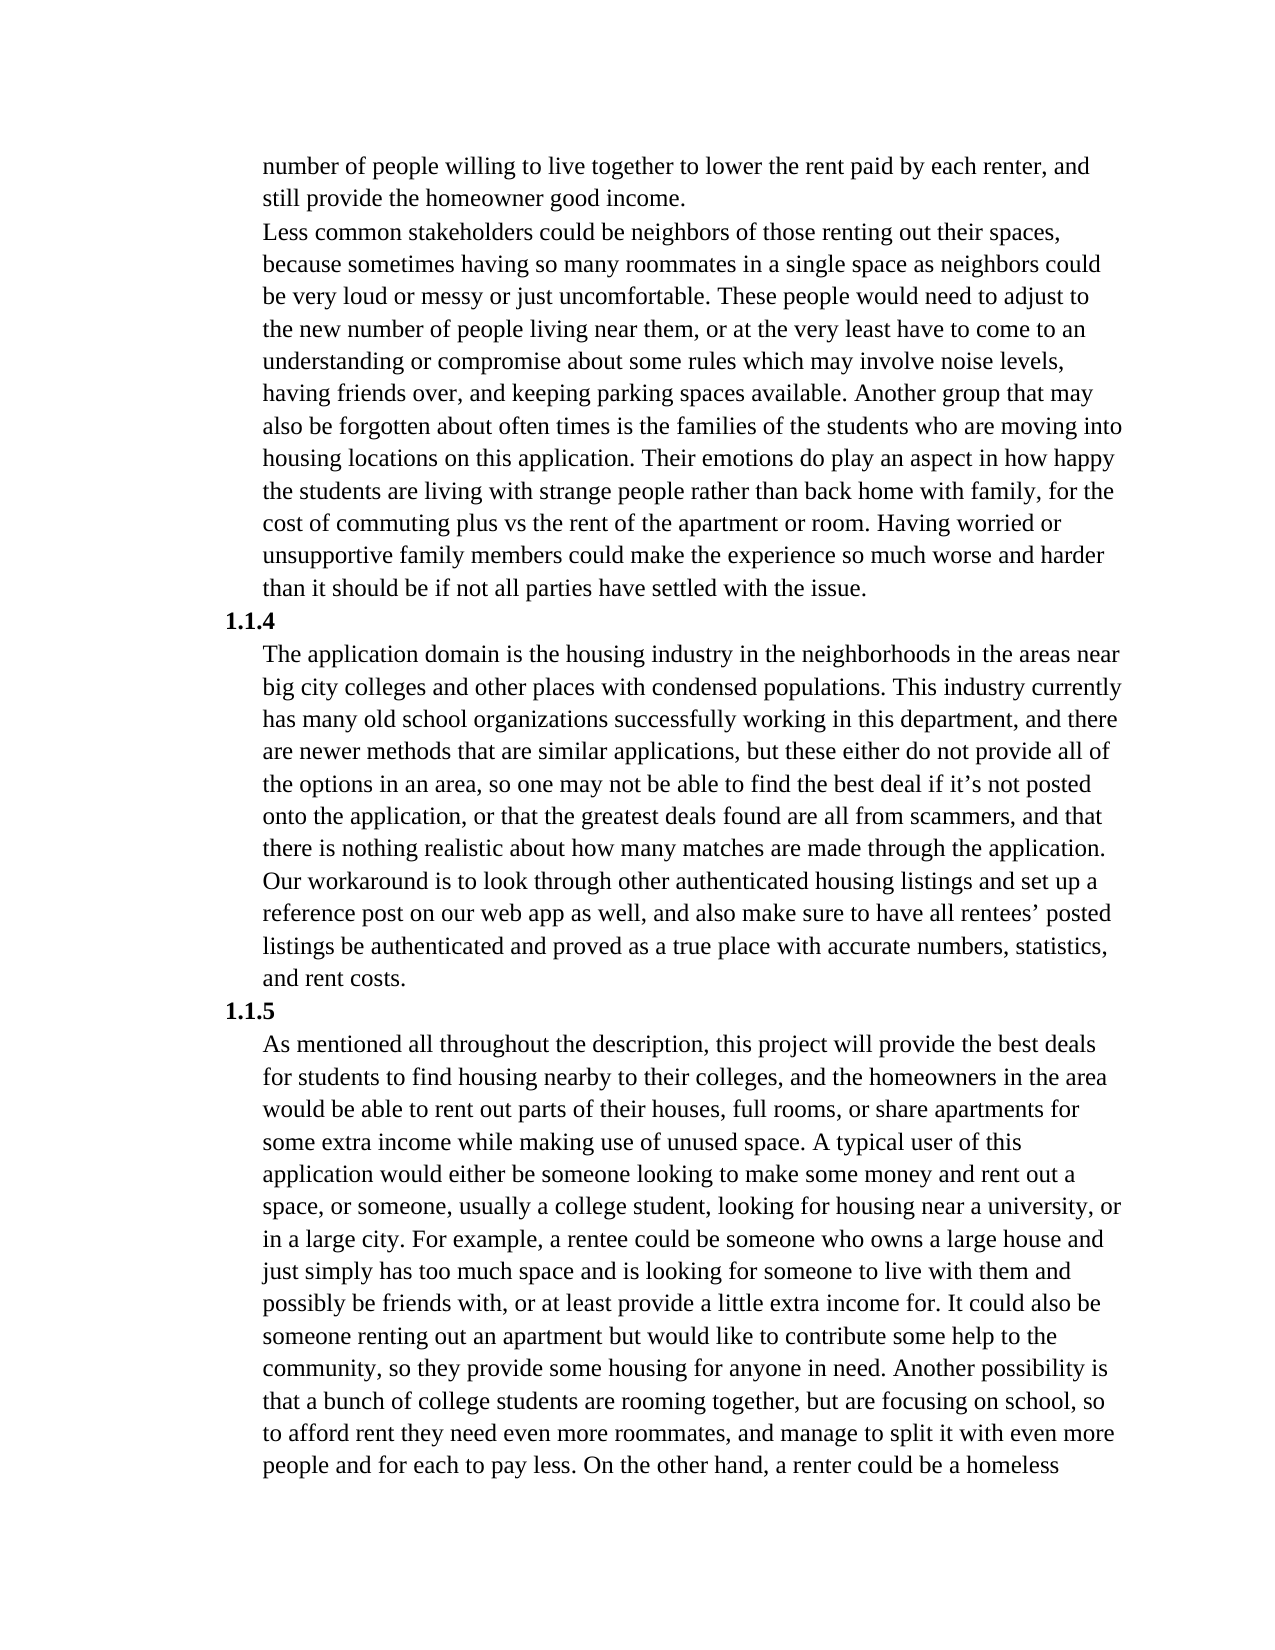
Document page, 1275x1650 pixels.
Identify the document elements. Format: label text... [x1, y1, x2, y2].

text The application domain is the housing industry in the neighborhoods in the areas near big city colleges and other places with condensed populations. This industry currently has many old school organizations successfully working in this department, and there are newer methods that are similar applications, but these either do not provide all of the options in an area, so one may not be able to find the best deal if it’s not posted onto the application, or that the greatest deals found are all from scammers, and that there is nothing realistic about how many matches are made through the application. Our workaround is to look through other authenticated housing listings and set up a reference post on our web app as well, and also make sure to have all rentees’ posted listings be authenticated and proved as a true place with accurate numbers, statistics, and rent costs. [262, 639, 1125, 992]
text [262, 1029, 1125, 1479]
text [262, 151, 1125, 212]
text Less common stakeholders could be neighbors of those renting out their spaces, because sometimes having so many roommates in a single space as neighbors could be very loud or messy or just uncomfortable. These people would need to adjust to the new number of people living near them, or at the very least have to come to an understanding or compromise about some rules which may involve noise levels, having friends over, and keeping parking spaces available. Another group that may also be forgotten about often times is the families of the students who are moving into housing locations on this application. Their emotions do play an aspect in how happy the students are living with strange people rather than back home with family, for the cost of commuting plus vs the rent of the apartment or room. Having worried or unsupportive family members could make the experience so much worse and harder than it should be if not all parties have settled with the issue. [262, 217, 1125, 602]
